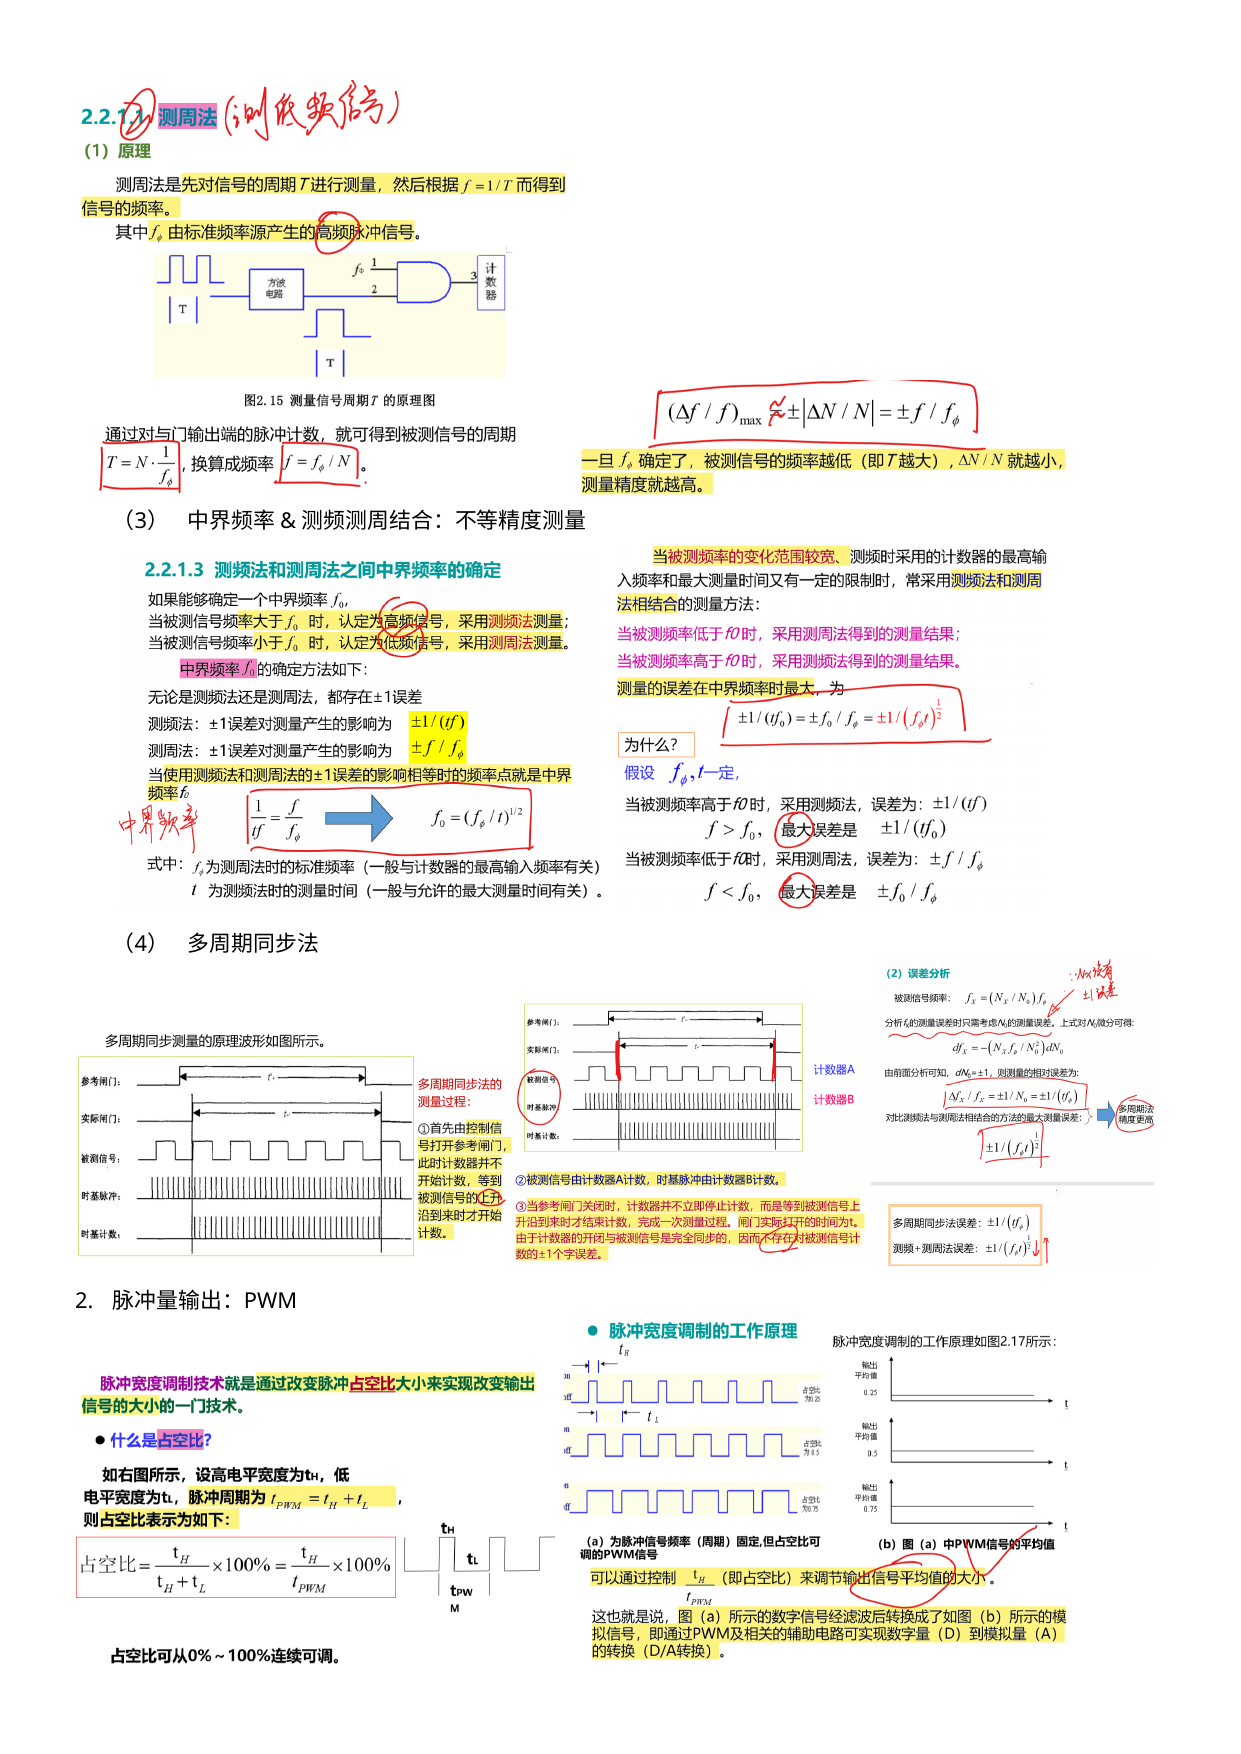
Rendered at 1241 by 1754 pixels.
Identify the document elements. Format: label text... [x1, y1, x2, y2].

picture [573, 380, 1065, 496]
picture [75, 998, 866, 1266]
picture [75, 80, 568, 496]
picture [608, 535, 1049, 912]
picture [563, 1315, 1070, 1667]
picture [75, 1365, 558, 1667]
list 多周期同步法 [112, 926, 1165, 958]
picture [112, 549, 603, 912]
list 中界频率 & 测频测周结合：不等精度测量 [112, 503, 1165, 536]
list 脉冲量输出：PWM [75, 1283, 1165, 1316]
picture [871, 958, 1154, 1266]
